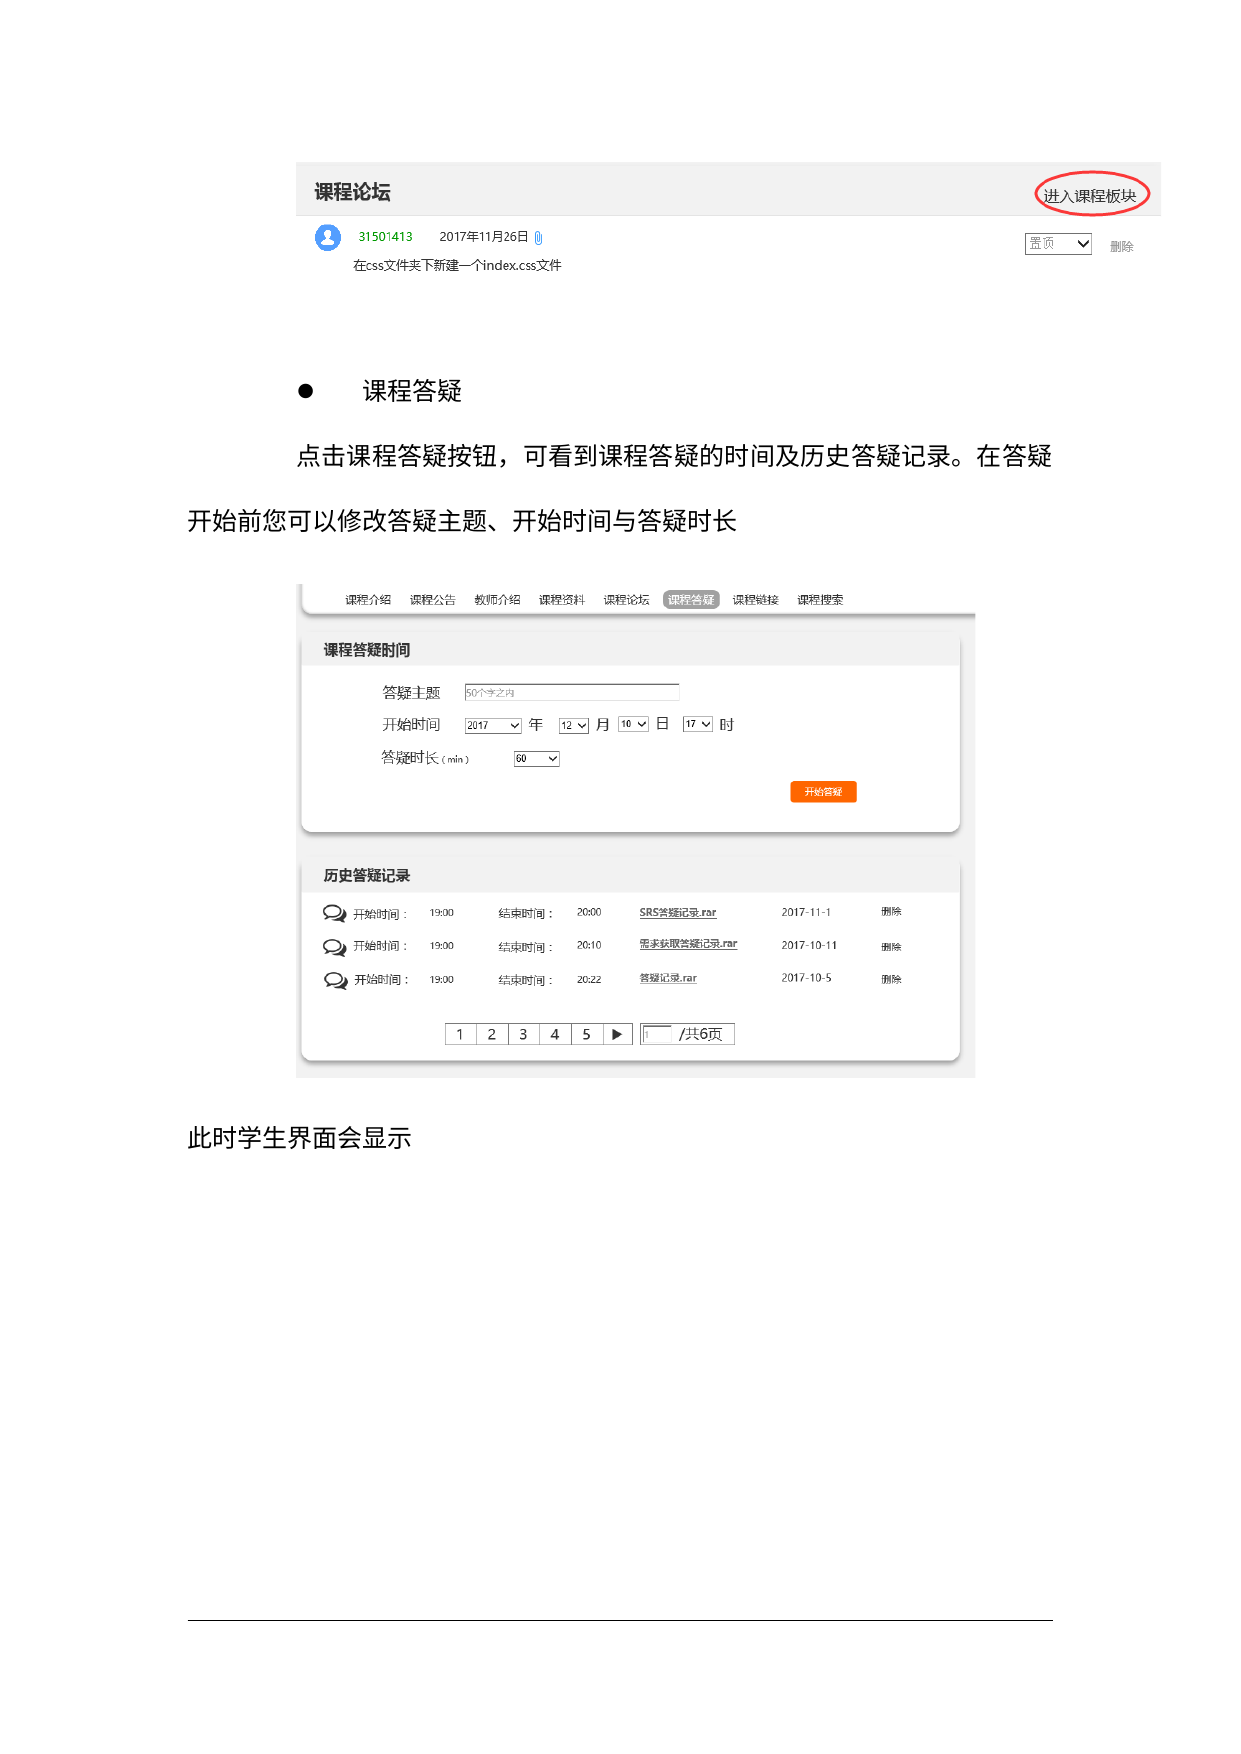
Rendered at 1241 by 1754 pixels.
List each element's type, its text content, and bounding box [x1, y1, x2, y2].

picture [296, 584, 976, 1078]
subtitle 课程答疑 [187, 357, 1053, 422]
text 点击课程答疑按钮，可看到课程答疑的时间及历史答疑记录。在答疑开始前您可以修改答疑主题、开始时间与答疑时长 [187, 422, 1053, 552]
picture [296, 162, 1162, 288]
text 此时学生界面会显示 [187, 1104, 1053, 1169]
